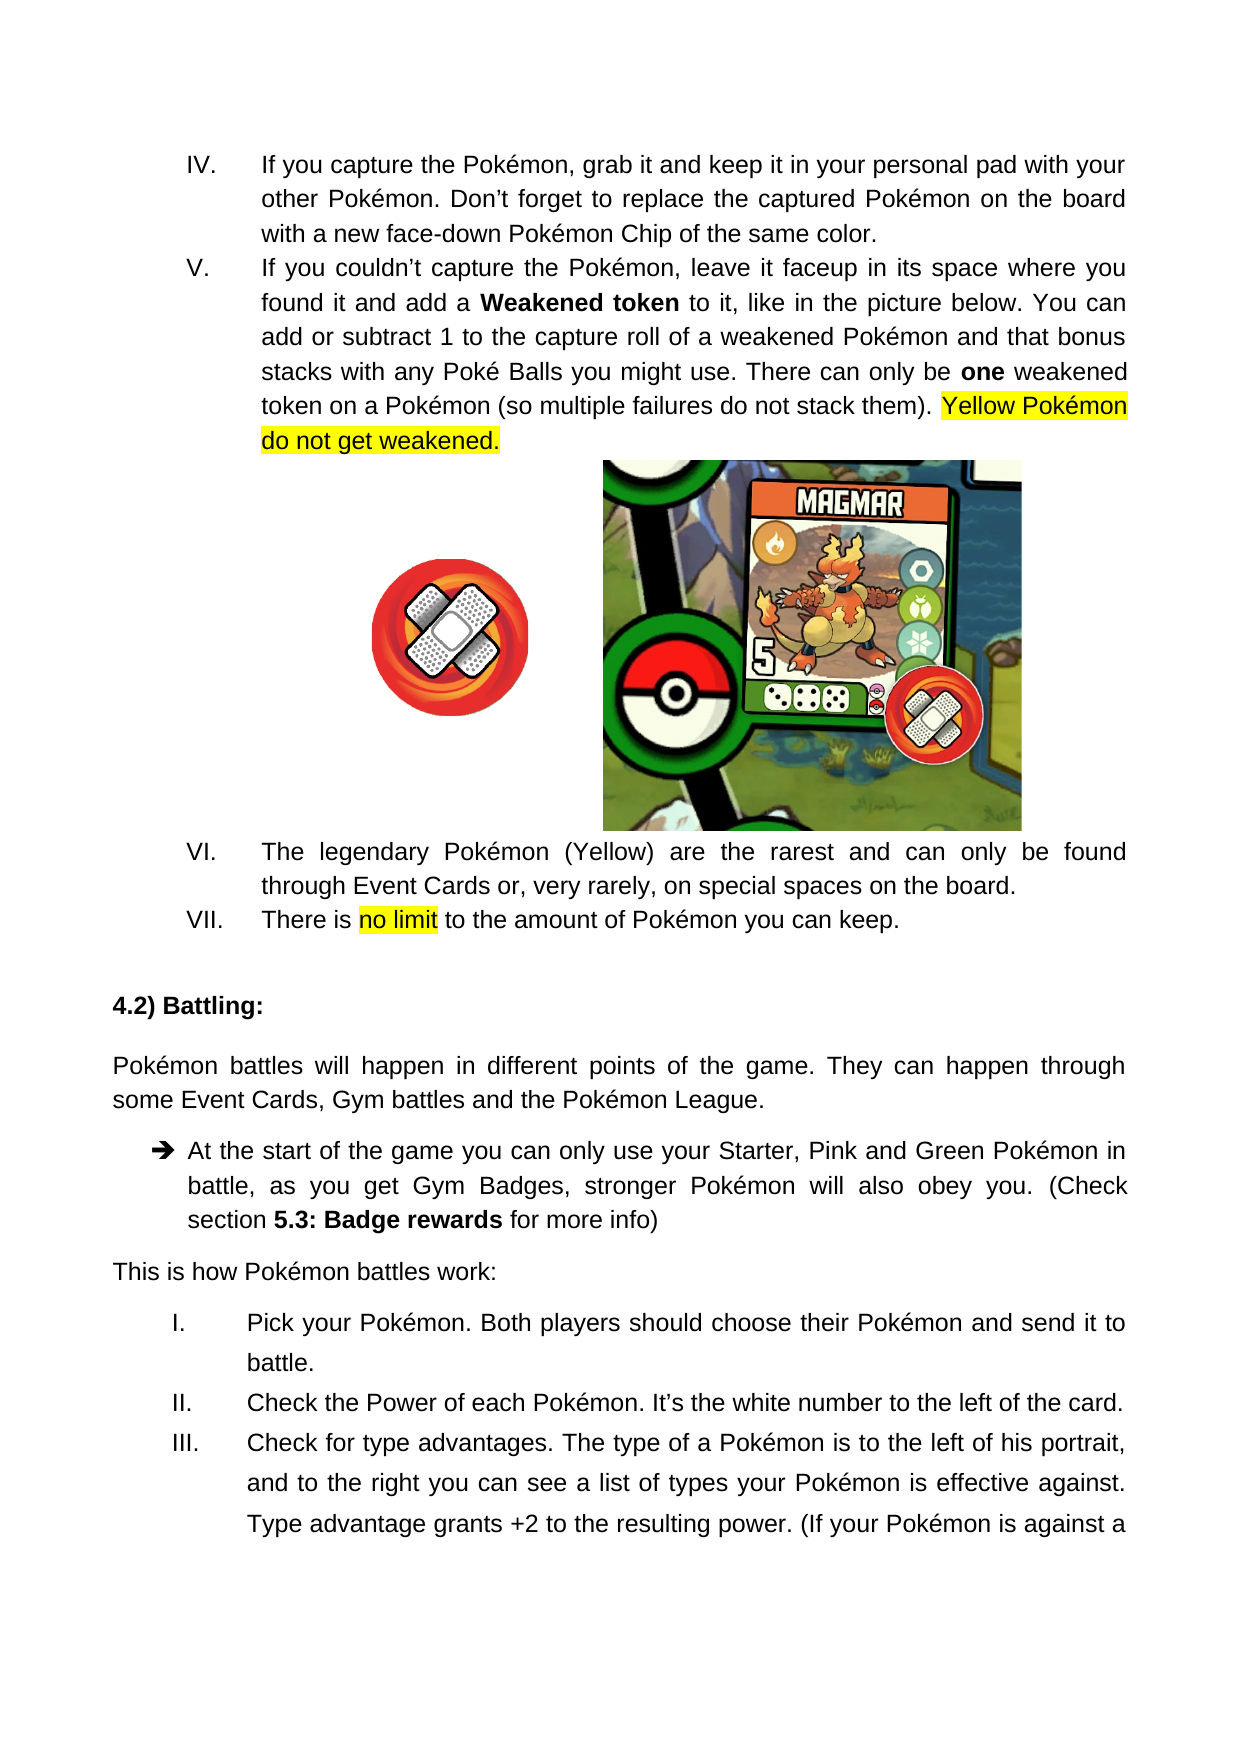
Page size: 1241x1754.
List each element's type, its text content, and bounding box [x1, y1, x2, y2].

list If you couldn’t capture the Pokémon, leave it faceup in its space where you found it and add a Weakened token to it, like in the picture below. You can add or subtract 1 to the capture roll of a weakened Pokémon and that bonus stacks with any Poké Balls you might use. There can only be one weakened token on a Pokémon (so multiple failures do not stack them). Yellow Pokémon do not get weakened. [186, 253, 1128, 454]
list At the start of the game you can only use your Starter, Pink and Green Pokémon in battle, as you get Gym Badges, stronger Pokémon will also obey you. (Check section 5.3: Badge rewards for more info) [150, 1136, 1128, 1234]
picture [603, 460, 1022, 831]
text Pokémon battles will happen in different points of the game. They can happen through some Event Cards, Gym battles and the Pokémon League. [112, 1051, 1128, 1114]
list The legendary Pokémon (Yellow) are the rarest and can only be found through Event Cards or, very rarely, on special spaces on the board. [186, 837, 1128, 900]
subtitle 4.2) Battling: [112, 991, 1128, 1020]
text This is how Pokémon battles work: [112, 1256, 1128, 1285]
list There is no limit to the amount of Pokémon you can keep. [438, 906, 1128, 934]
list Check the Power of each Pokémon. It’s the white number to the left of the card. [172, 1388, 1128, 1417]
list Pick your Pokémon. Both players should choose their Pokémon and send it to battle. [172, 1308, 1128, 1377]
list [172, 1428, 1128, 1537]
picture [371, 559, 529, 716]
list There is no limit to the amount of Pokémon you can keep. [186, 906, 359, 934]
list If you capture the Pokémon, grab it and keep it in your personal pad with your other Pokémon. Don’t forget to replace the captured Pokémon on the board with a new face-down Pokémon Chip of the same color. [186, 150, 1128, 248]
